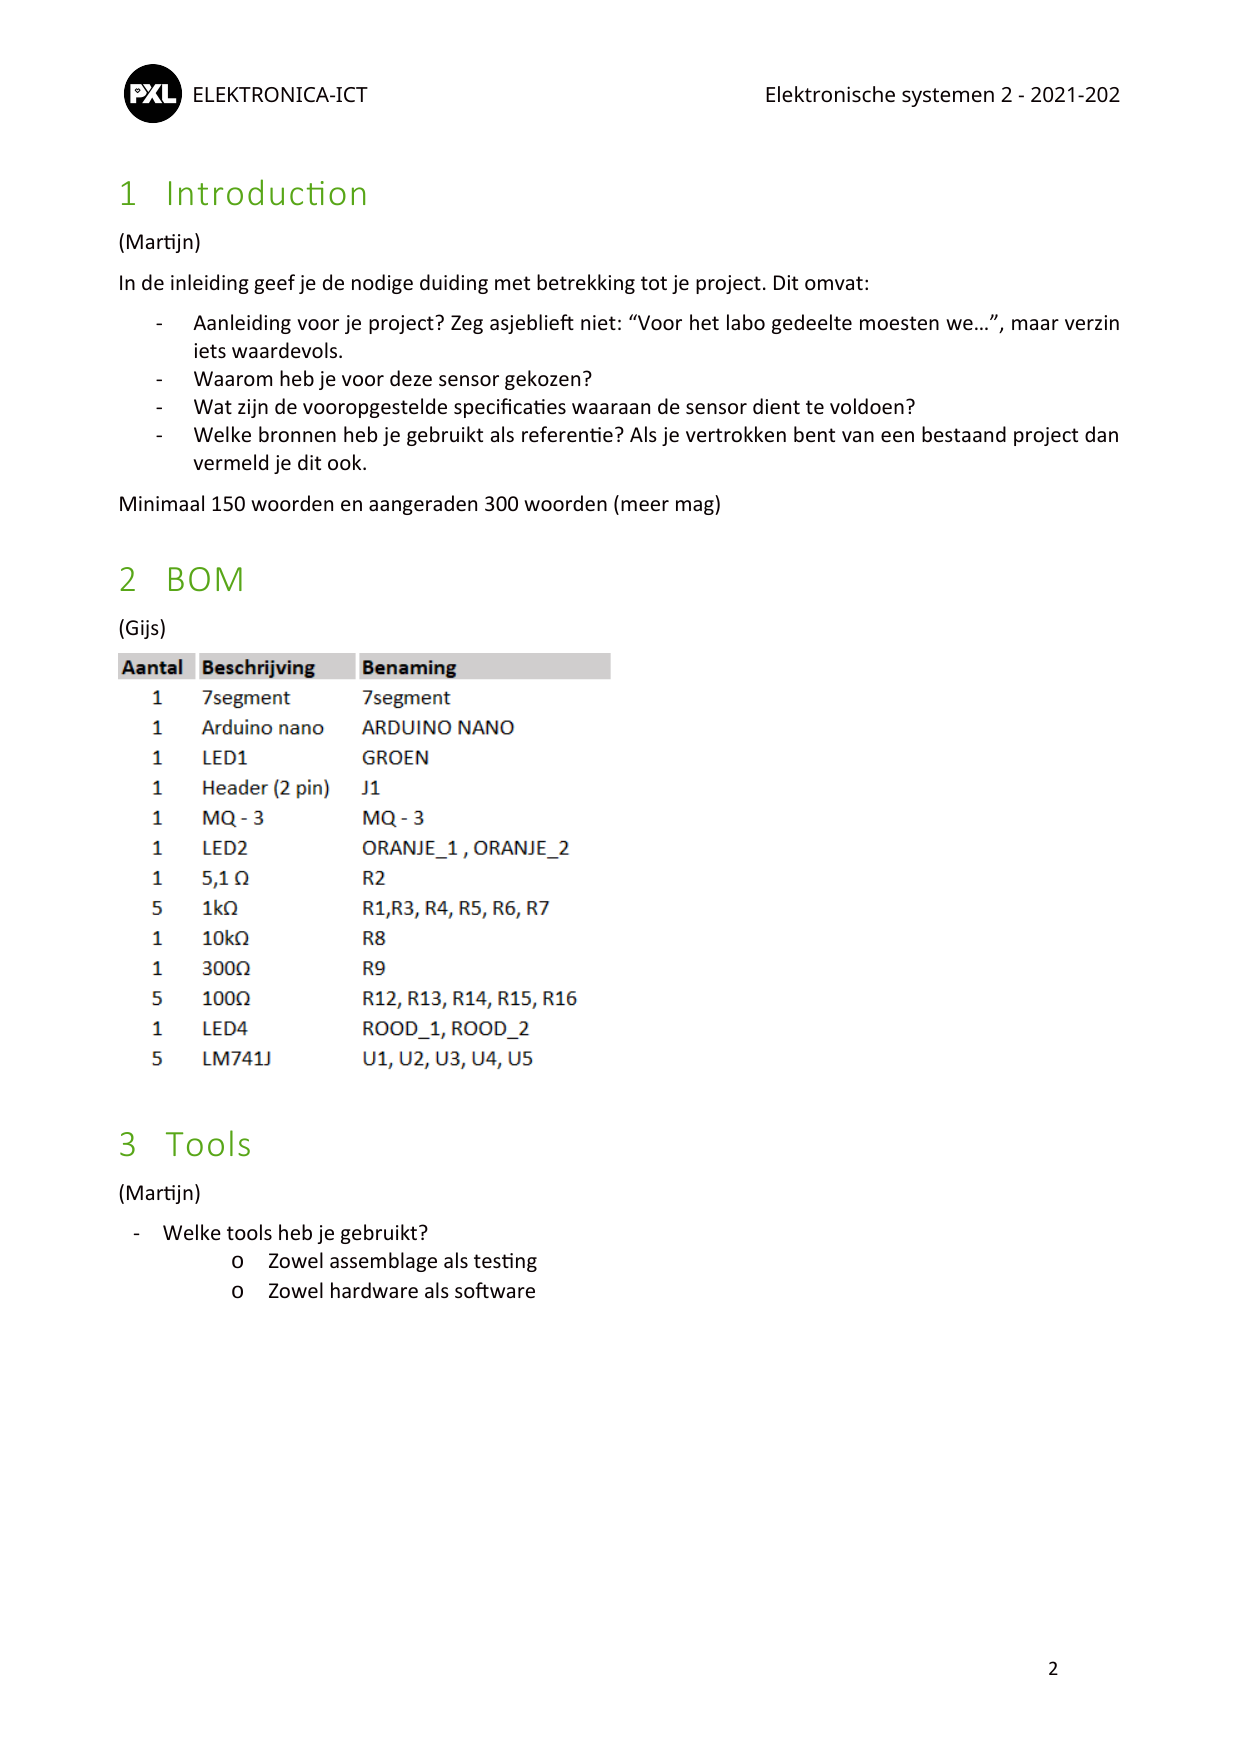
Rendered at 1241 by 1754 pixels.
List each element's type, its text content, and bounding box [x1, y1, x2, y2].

picture [118, 653, 611, 1083]
list Aanleiding voor je project? Zeg asjeblieft niet: “Voor het labo gedeelte moesten we…”, maar verzin iets waardevols. [156, 308, 1122, 364]
text Minimaal 150 woorden en aangeraden 300 woorden (meer mag) [118, 489, 1122, 517]
text (Martijn) [118, 1178, 1122, 1206]
text In de inleiding geef je de nodige duiding met betrekking tot je project. Dit omvat: [118, 268, 1122, 296]
picture [118, 59, 188, 129]
subtitle Tools [118, 1120, 1122, 1166]
text (Martijn) [118, 227, 1122, 255]
list Wat zijn de vooropgestelde specificaties waaraan de sensor dient te voldoen? [156, 392, 1122, 421]
list Welke bronnen heb je gebruikt als referentie? Als je vertrokken bent van een bestaand project dan vermeld je dit ook. [156, 421, 1122, 477]
text (Gijs) [118, 613, 1122, 641]
subtitle BOM [118, 554, 1122, 600]
list Waarom heb je voor deze sensor gekozen? [156, 364, 1122, 392]
list Welke tools heb je gebruikt? [133, 1218, 1122, 1247]
list Zowel hardware als software [231, 1276, 1122, 1305]
list Zowel assemblage als testing [231, 1247, 1122, 1276]
